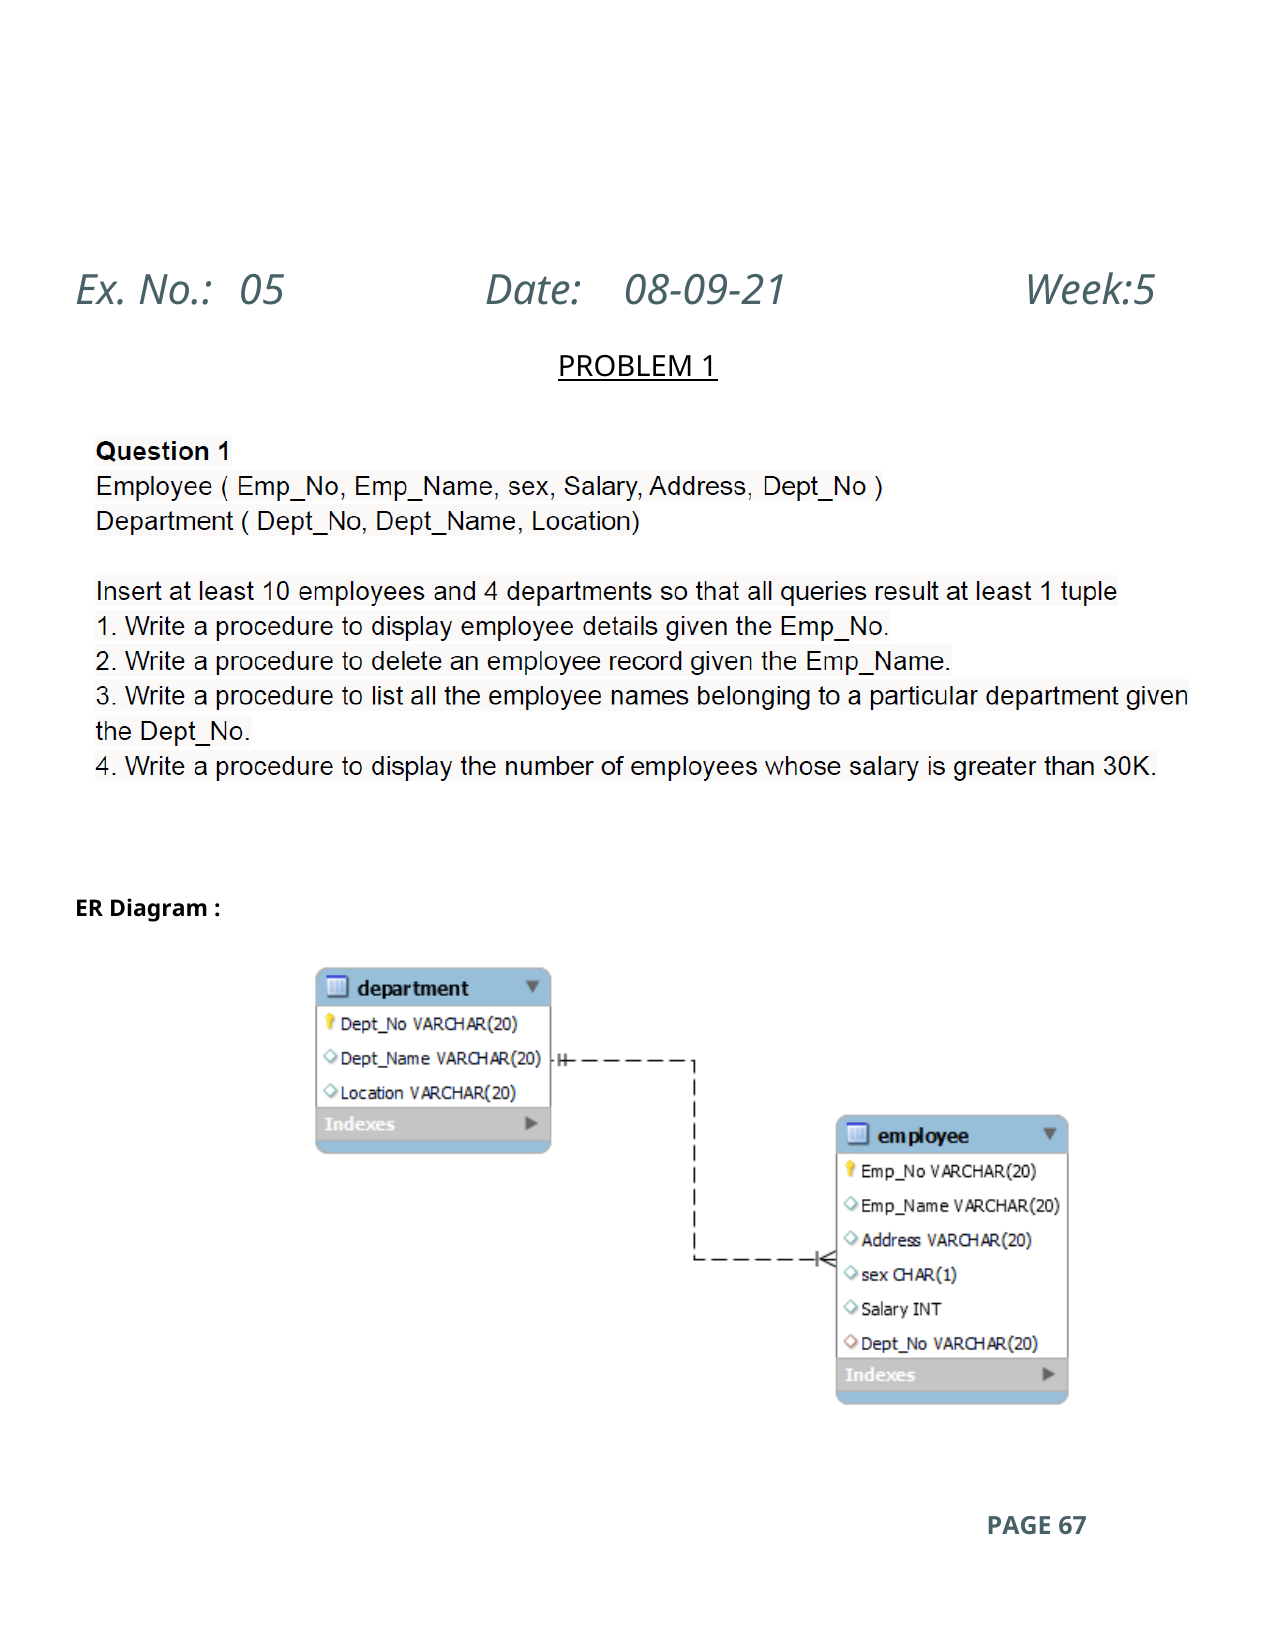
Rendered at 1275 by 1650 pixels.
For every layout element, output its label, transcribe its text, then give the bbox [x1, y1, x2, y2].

text ER Diagram : [75, 892, 1200, 923]
picture [300, 952, 1083, 1419]
subtitle Ex. No.: 05 Date: 08-09-21 Week:5 [75, 259, 1200, 316]
picture [75, 424, 1200, 813]
text PROBLEM 1 [75, 345, 1200, 385]
